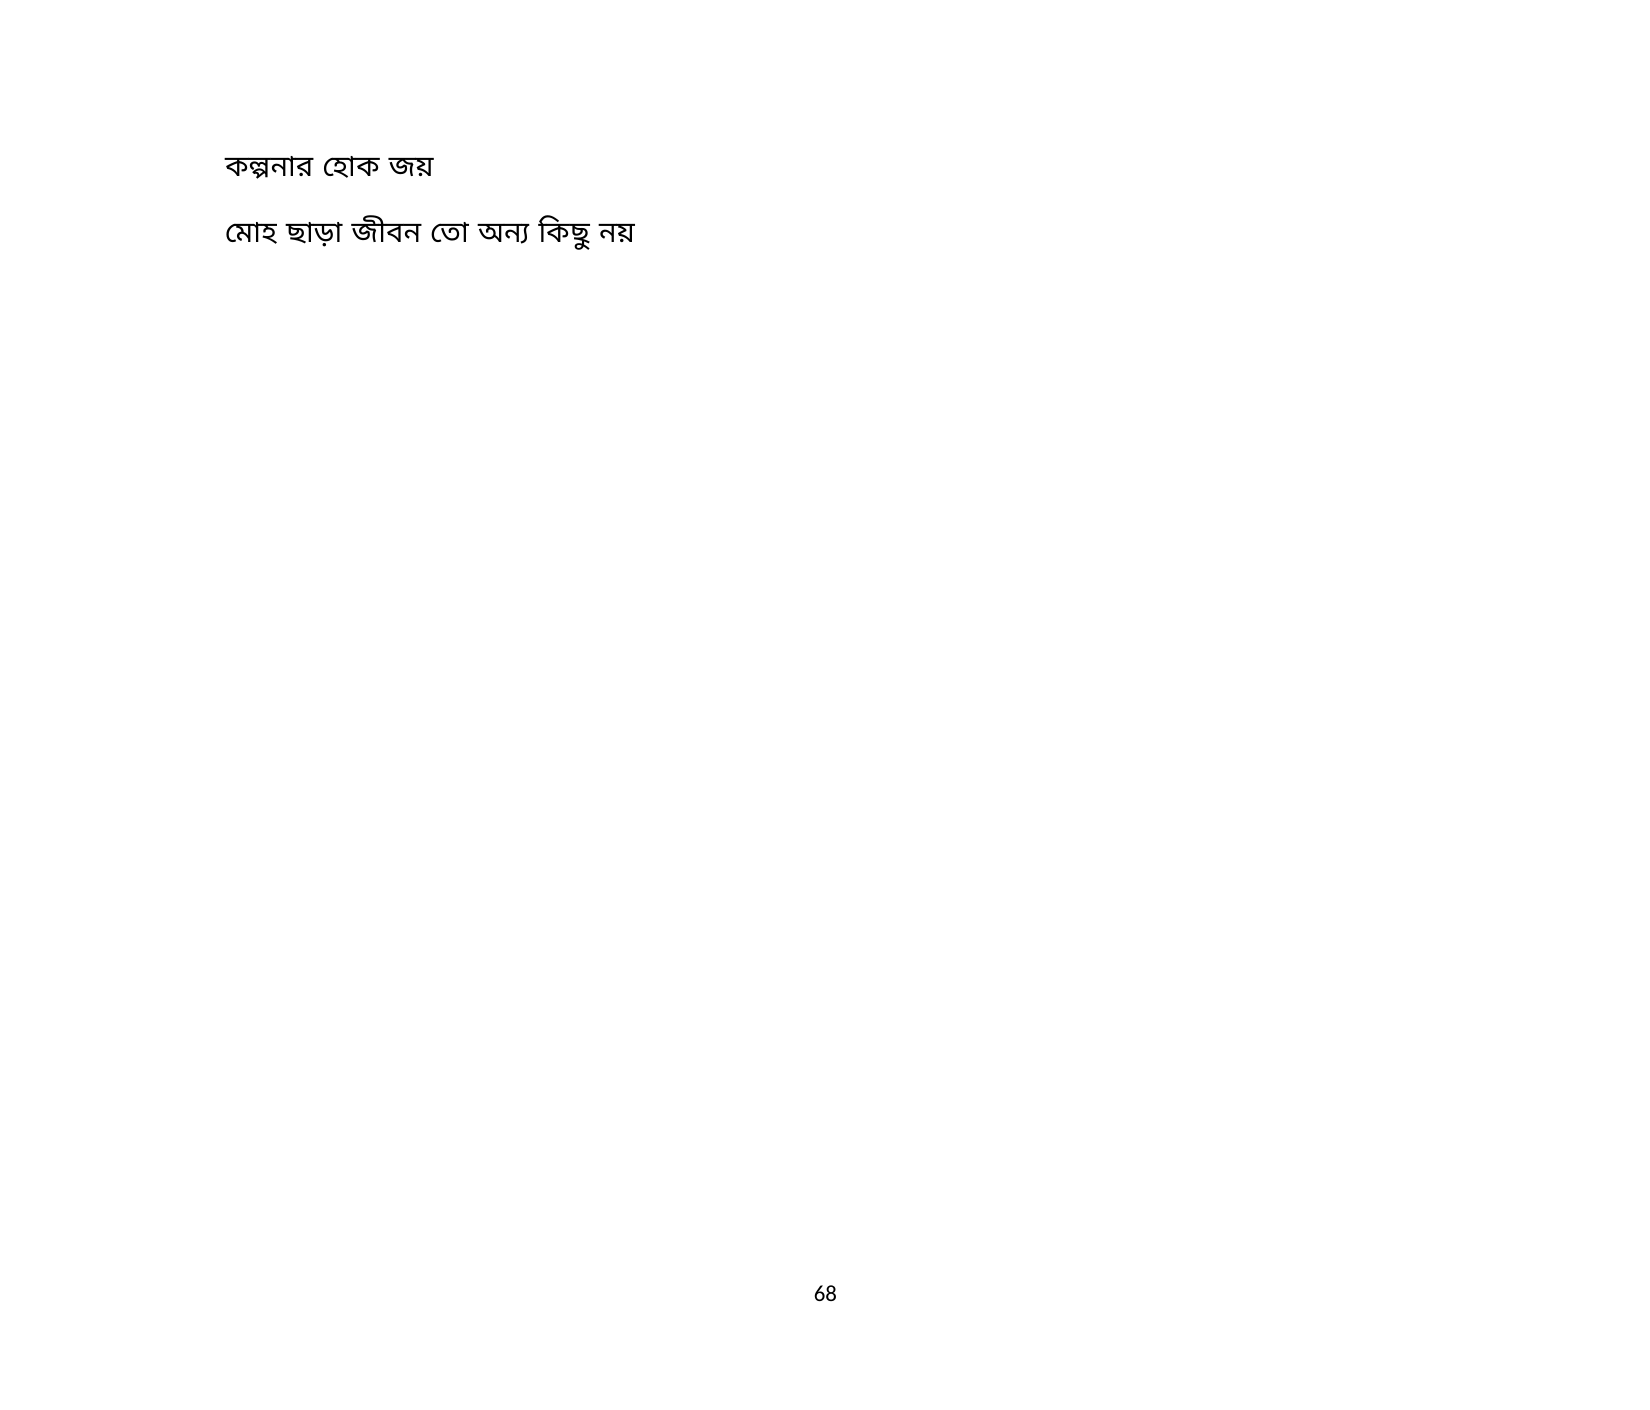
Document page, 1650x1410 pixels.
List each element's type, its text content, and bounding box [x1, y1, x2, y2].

text মোহ ছাড়া জীবন তো অন্য কিছু নয় [225, 215, 787, 254]
text কল্পনার হোক জয় [225, 150, 787, 189]
